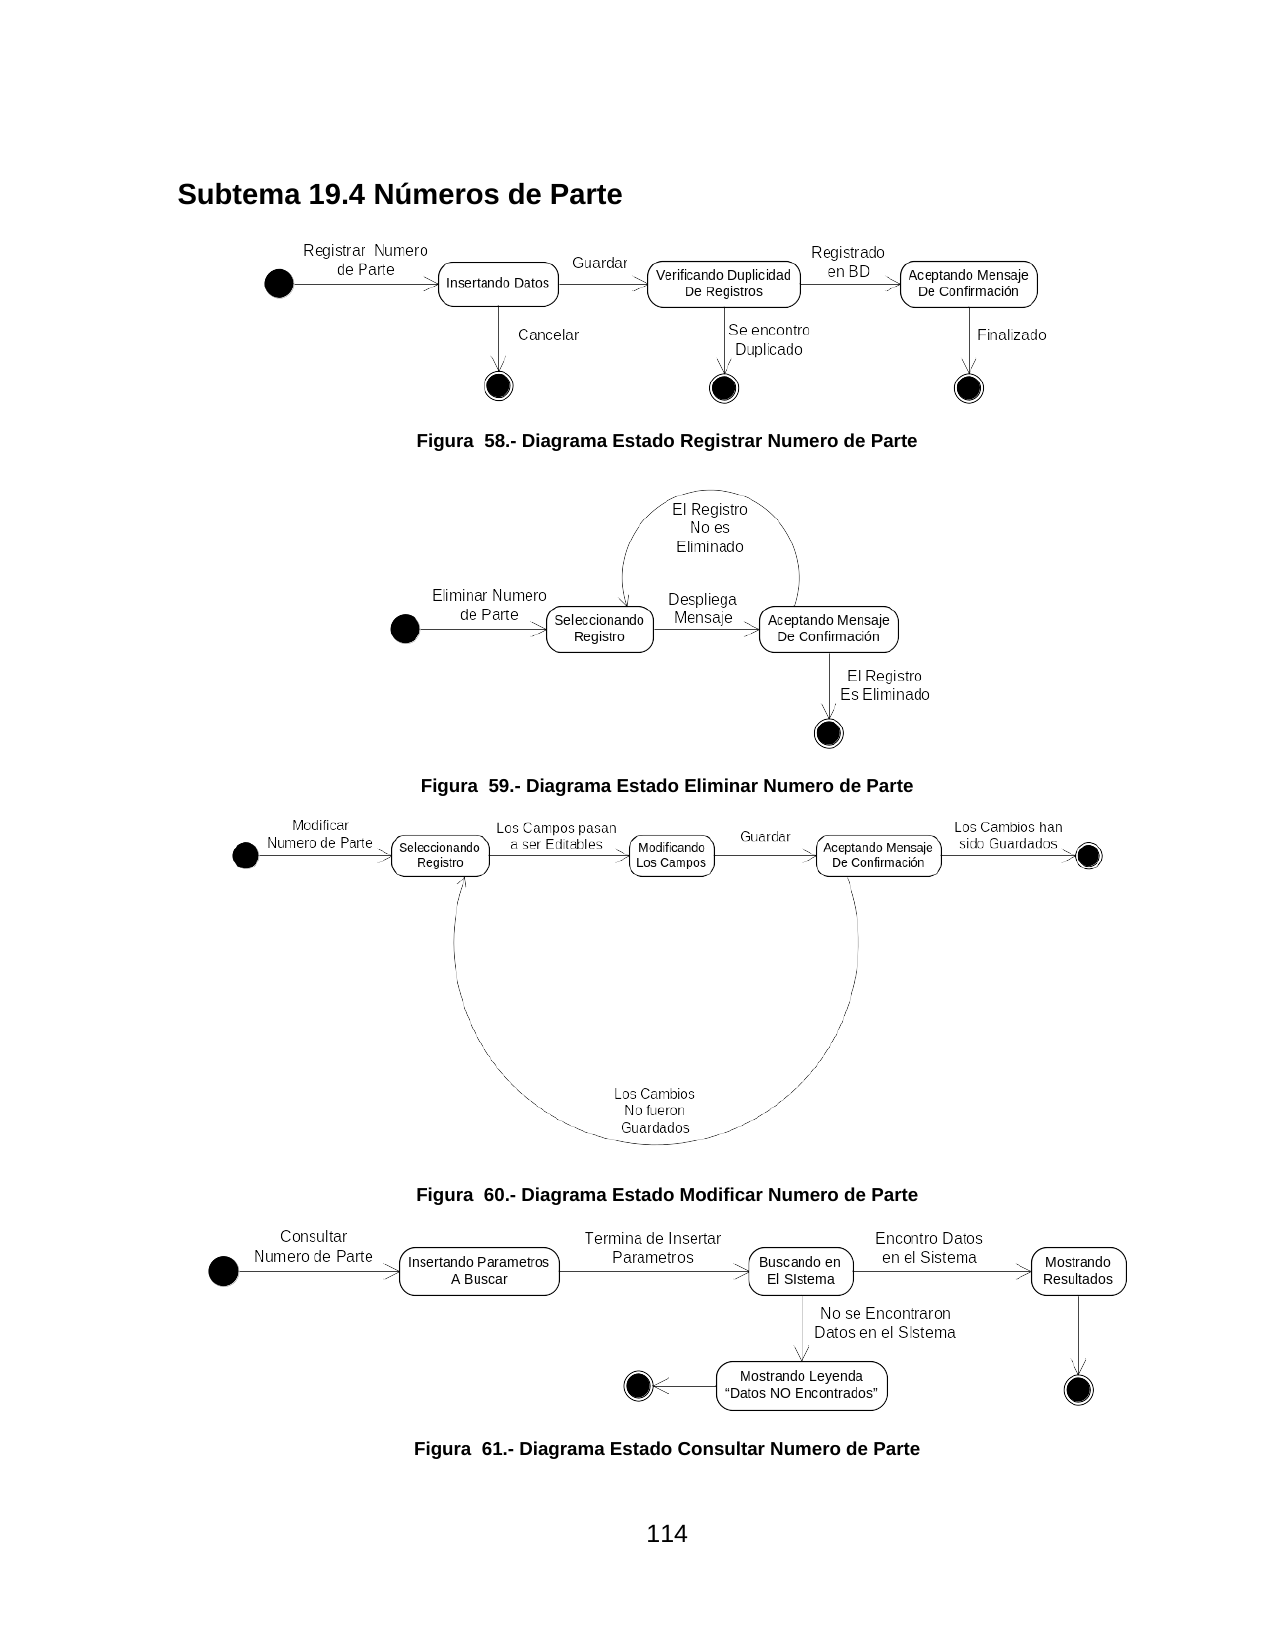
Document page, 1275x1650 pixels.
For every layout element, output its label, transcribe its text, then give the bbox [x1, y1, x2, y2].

subtitle Números de Parte [177, 177, 1157, 211]
